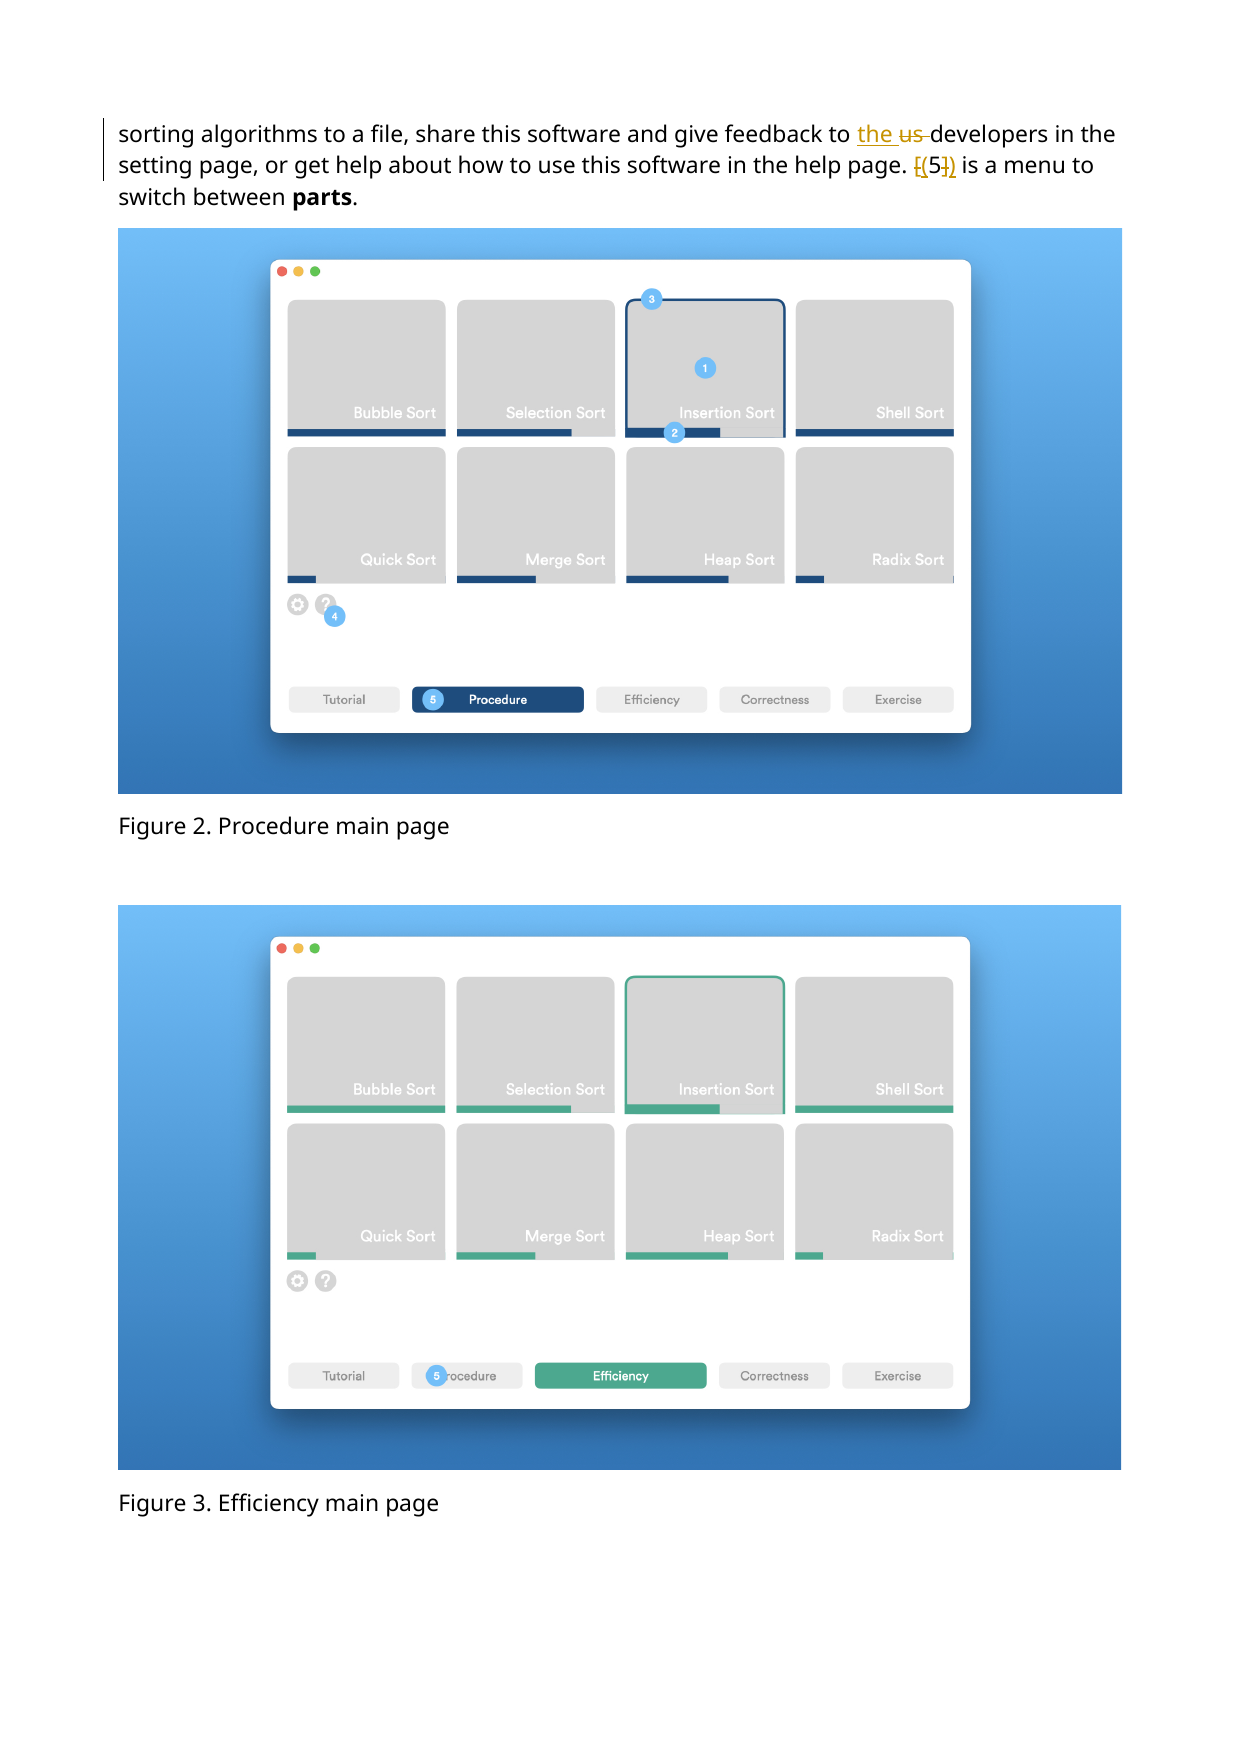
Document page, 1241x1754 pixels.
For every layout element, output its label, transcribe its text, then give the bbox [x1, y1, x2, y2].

picture [118, 905, 1122, 1470]
text Figure 3. Efficiency main page [118, 1487, 1122, 1518]
picture [118, 228, 1123, 794]
text Figure 2. Procedure main page [118, 810, 1122, 841]
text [118, 118, 1122, 212]
